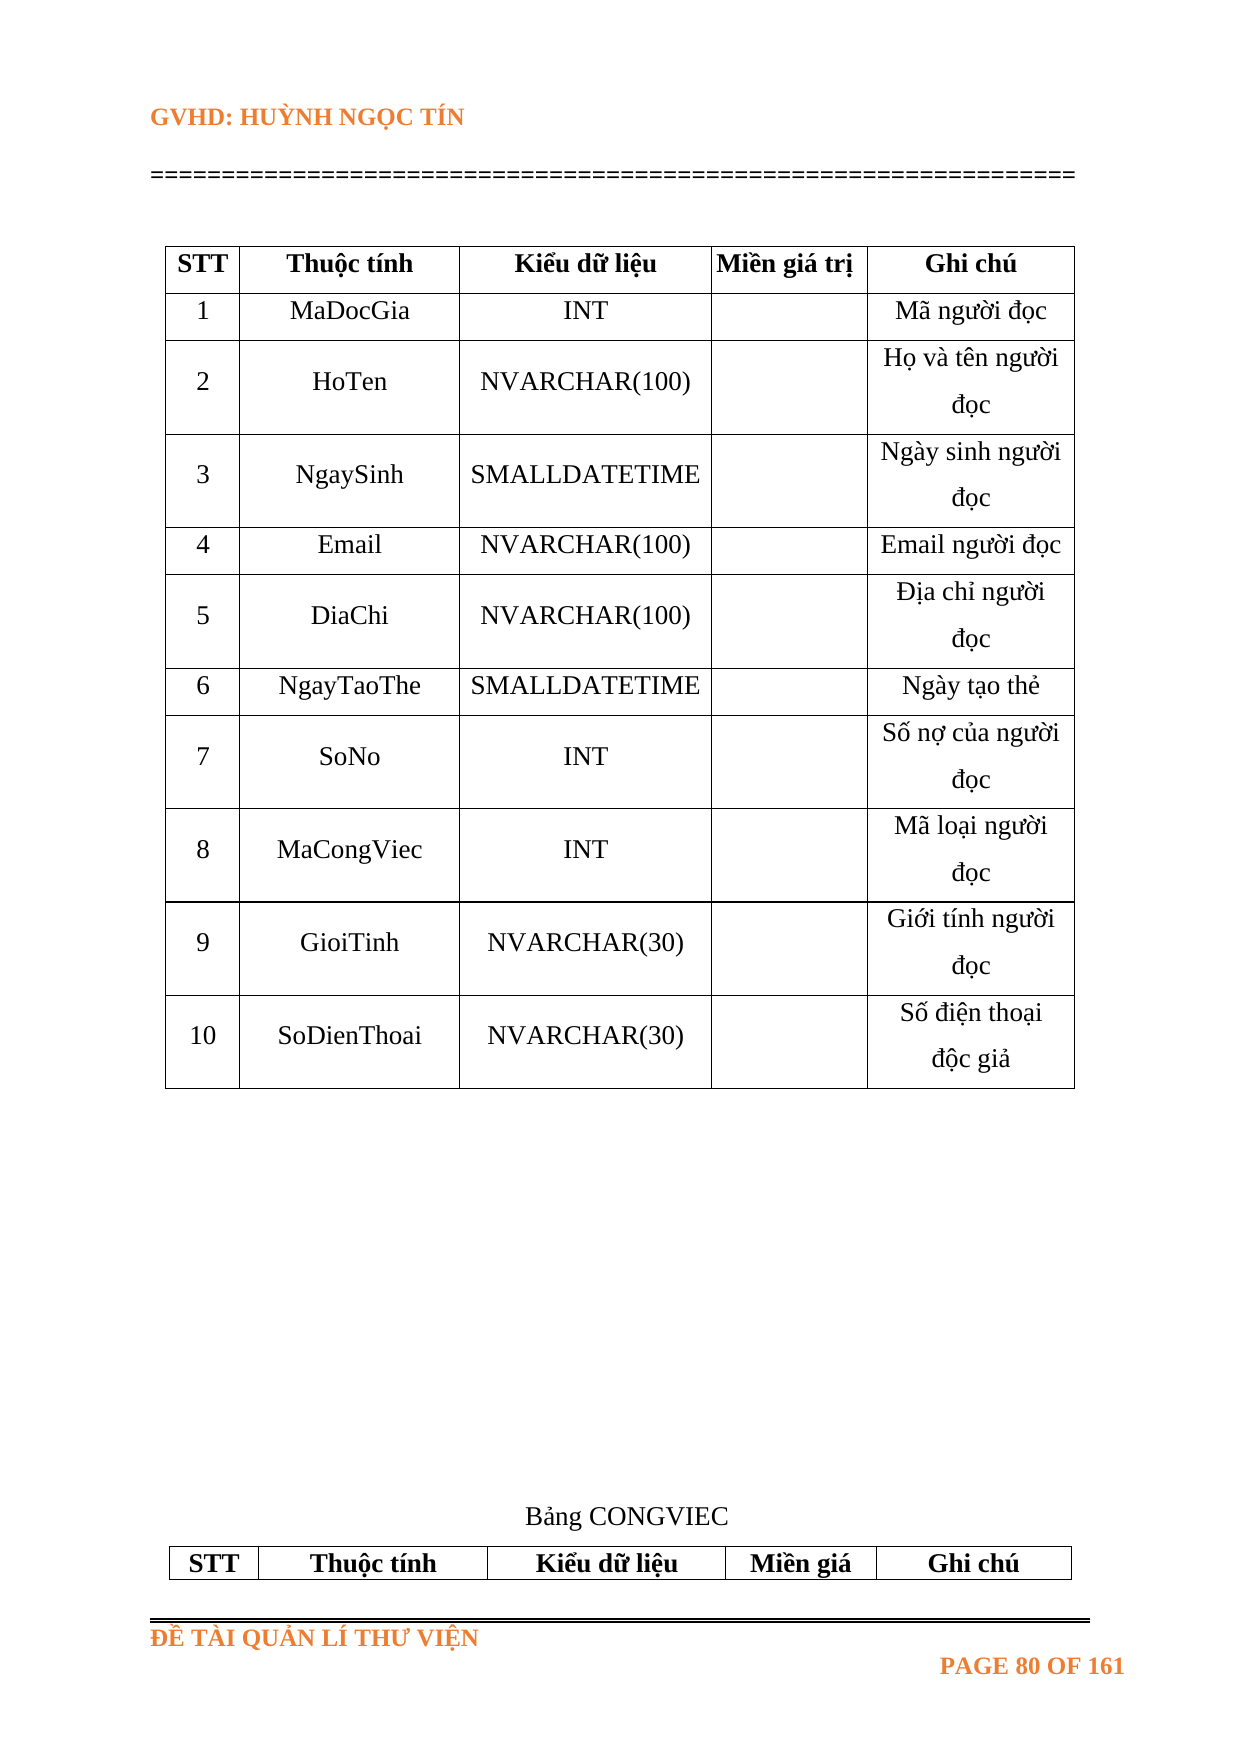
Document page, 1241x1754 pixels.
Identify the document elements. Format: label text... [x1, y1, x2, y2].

table_header STT [170, 1547, 258, 1578]
table_cell SoDienThoai [240, 996, 459, 1088]
table_cell Số nợ của người đọc [868, 716, 1074, 808]
table_header Miền giá trị [726, 1547, 876, 1578]
text Bảng CONGVIEC [450, 1499, 1090, 1531]
table_header Thuộc tính [240, 247, 459, 293]
table_header Ghi chú [877, 1547, 1071, 1578]
table_cell Ngày tạo thẻ [868, 669, 1074, 715]
table_cell [712, 669, 867, 715]
table_cell Giới tính người đọc [868, 903, 1074, 994]
table_cell INT [460, 809, 711, 901]
table_cell 1 [166, 294, 239, 340]
table_cell NVARCHAR(100) [460, 341, 711, 433]
table_cell MaDocGia [240, 294, 459, 340]
table_cell [712, 903, 867, 994]
table_cell [712, 435, 867, 527]
table_cell NVARCHAR(100) [460, 528, 711, 574]
table_header Kiểu dữ liệu [488, 1547, 725, 1578]
table_header Thuộc tính [259, 1547, 487, 1578]
table_cell Email [240, 528, 459, 574]
table_cell DiaChi [240, 575, 459, 667]
table_cell Email người đọc [868, 528, 1074, 574]
table_cell [712, 809, 867, 901]
table_cell [712, 341, 867, 433]
table_cell HoTen [240, 341, 459, 433]
table_cell SMALLDATETIME [460, 435, 711, 527]
table_cell [712, 294, 867, 340]
table_cell SoNo [240, 716, 459, 808]
table_cell Mã loại người đọc [868, 809, 1074, 901]
table_cell NgayTaoThe [240, 669, 459, 715]
table_cell SMALLDATETIME [460, 669, 711, 715]
table_cell [712, 575, 867, 667]
table_cell [712, 716, 867, 808]
table_cell 10 [166, 996, 239, 1088]
table_cell [712, 996, 867, 1088]
table_header Miền giá trị [712, 247, 867, 293]
table_cell 4 [166, 528, 239, 574]
table_cell [712, 528, 867, 574]
table_cell NVARCHAR(30) [460, 903, 711, 994]
table_cell 5 [166, 575, 239, 667]
table_cell 2 [166, 341, 239, 433]
table_header Kiểu dữ liệu [460, 247, 711, 293]
table_cell GioiTinh [240, 903, 459, 994]
table_cell 8 [166, 809, 239, 901]
table_header STT [166, 247, 239, 293]
table_header Ghi chú [868, 247, 1074, 293]
table_cell Mã người đọc [868, 294, 1074, 340]
table_cell 6 [166, 669, 239, 715]
table_cell MaCongViec [240, 809, 459, 901]
table_cell INT [460, 294, 711, 340]
table_cell Số điện thoại độc giả [868, 996, 1074, 1088]
table_cell INT [460, 716, 711, 808]
table_cell Địa chỉ người đọc [868, 575, 1074, 667]
table_cell Ngày sinh người đọc [868, 435, 1074, 527]
table_cell NgaySinh [240, 435, 459, 527]
table_cell 7 [166, 716, 239, 808]
table_cell 3 [166, 435, 239, 527]
table_cell 9 [166, 903, 239, 994]
table_cell Họ và tên người đọc [868, 341, 1074, 433]
table_cell NVARCHAR(100) [460, 575, 711, 667]
table_cell NVARCHAR(30) [460, 996, 711, 1088]
